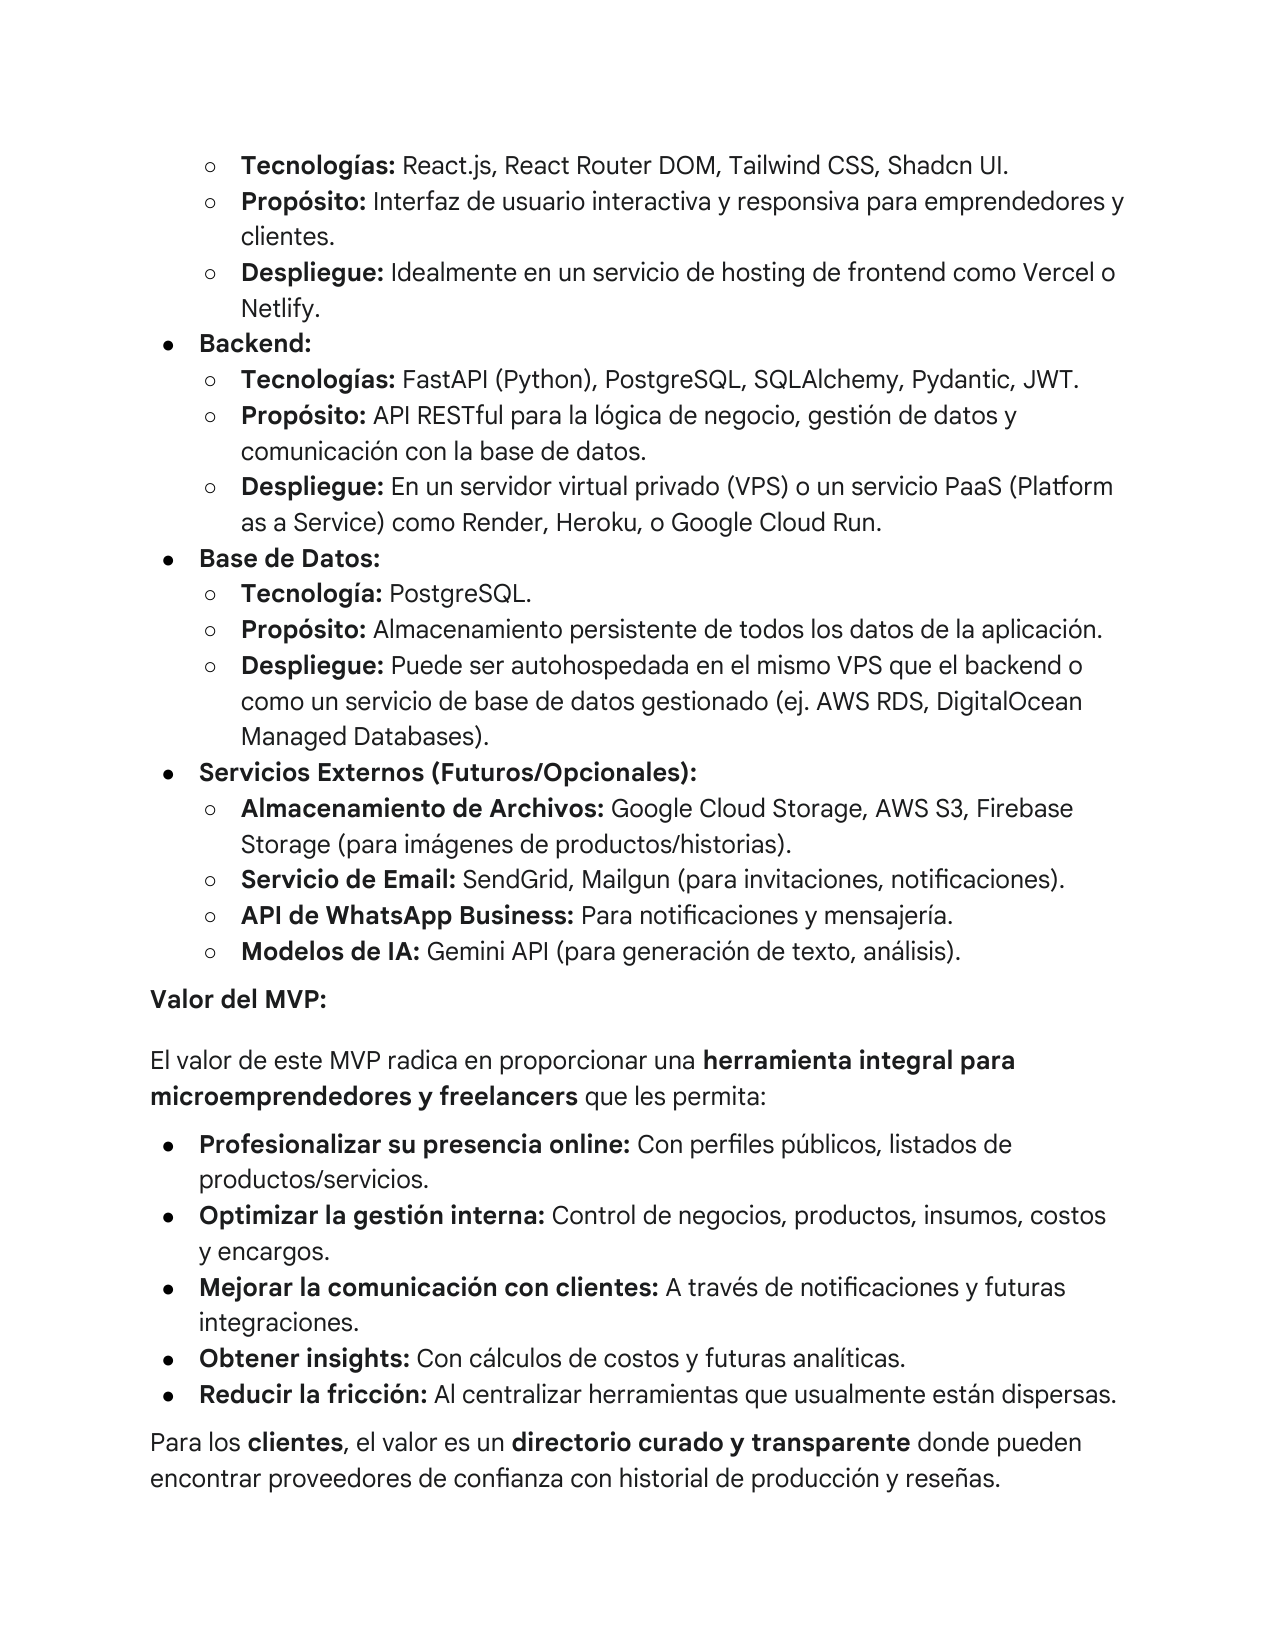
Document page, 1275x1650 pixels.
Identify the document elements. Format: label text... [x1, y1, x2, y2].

list Despliegue: Puede ser autohospedada en el mismo VPS que el backend o como un servicio de base de datos gestionado (ej. AWS RDS, DigitalOcean Managed Databases). [203, 650, 1125, 753]
list Propósito: Almacenamiento persistente de todos los datos de la aplicación. [203, 614, 1125, 646]
list Despliegue: Idealmente en un servicio de hosting de frontend como Vercel o Netlify. [203, 257, 1125, 324]
list Base de Datos: [161, 543, 1125, 574]
list Propósito: Interfaz de usuario interactiva y responsiva para emprendedores y clientes. [203, 186, 1125, 253]
list Profesionalizar su presencia online: Con perfiles públicos, listados de productos/servicios. [161, 1129, 1125, 1196]
list Tecnologías: React.js, React Router DOM, Tailwind CSS, Shadcn UI. [203, 150, 1125, 181]
list Servicios Externos (Futuros/Opcionales): [161, 757, 1125, 789]
list Tecnologías: FastAPI (Python), PostgreSQL, SQLAlchemy, Pydantic, JWT. [203, 364, 1125, 396]
text El valor de este MVP radica en proporcionar una herramienta integral para microemprendedores y freelancers que les permita: [150, 1045, 1125, 1112]
list Almacenamiento de Archivos: Google Cloud Storage, AWS S3, Firebase Storage (para imágenes de productos/historias). [203, 793, 1125, 860]
list Servicio de Email: SendGrid, Mailgun (para invitaciones, notificaciones). [203, 864, 1125, 896]
list Despliegue: En un servidor virtual privado (VPS) o un servicio PaaS (Platform as a Service) como Render, Heroku, o Google Cloud Run. [203, 472, 1125, 539]
list Modelos de IA: Gemini API (para generación de texto, análisis). [203, 936, 1125, 967]
list Reducir la fricción: Al centralizar herramientas que usualmente están dispersas. [161, 1379, 1125, 1410]
list Obtener insights: Con cálculos de costos y futuras analíticas. [161, 1343, 1125, 1375]
list Tecnología: PostgreSQL. [203, 579, 1125, 610]
list Mejorar la comunicación con clientes: A través de notificaciones y futuras integraciones. [161, 1272, 1125, 1339]
list API de WhatsApp Business: Para notificaciones y mensajería. [203, 900, 1125, 932]
list Propósito: API RESTful para la lógica de negocio, gestión de datos y comunicación con la base de datos. [203, 400, 1125, 467]
text Para los clientes, el valor es un directorio curado y transparente donde pueden encontrar proveedores de confianza con historial de producción y reseñas. [150, 1427, 1125, 1494]
list Backend: [161, 329, 1125, 360]
text Valor del MVP: [150, 984, 1125, 1016]
list Optimizar la gestión interna: Control de negocios, productos, insumos, costos y encargos. [161, 1200, 1125, 1267]
